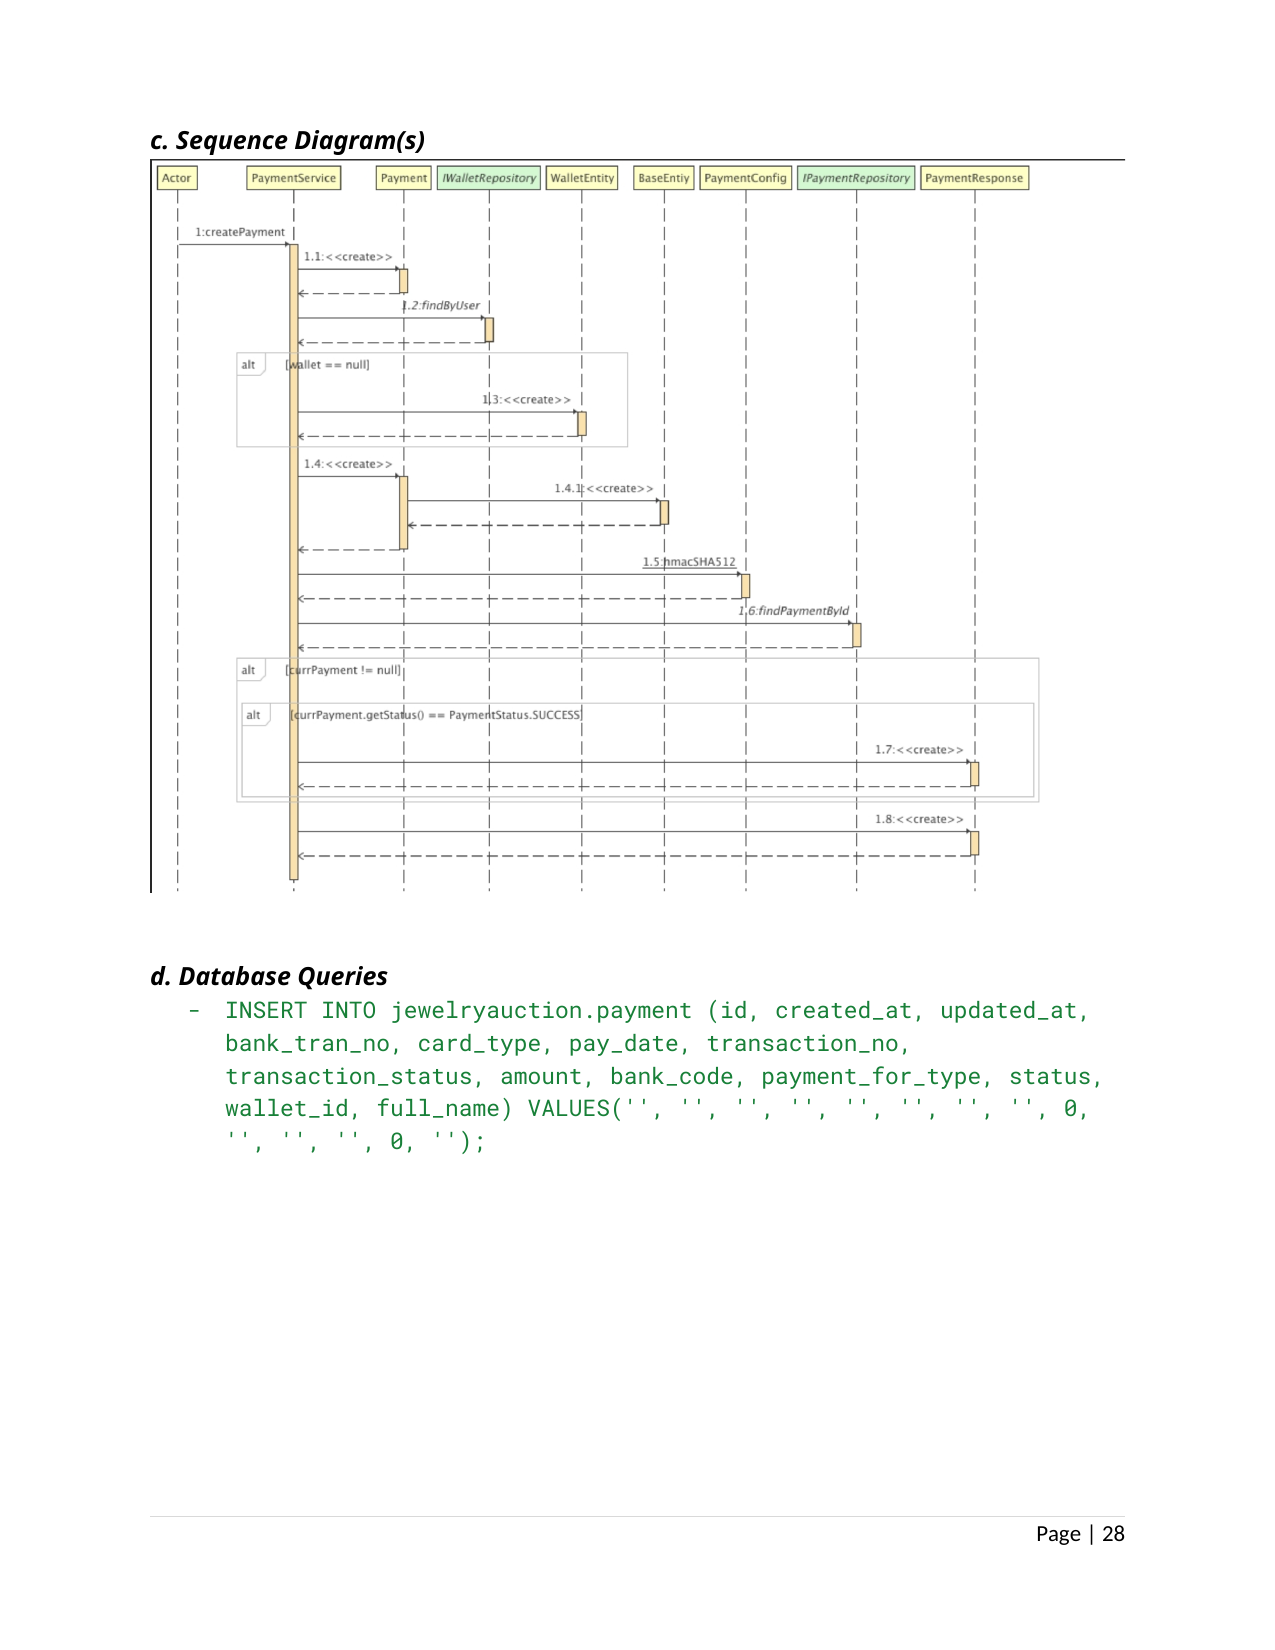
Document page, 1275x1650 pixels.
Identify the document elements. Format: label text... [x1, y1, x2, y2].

subtitle c. Sequence Diagram(s) [150, 122, 1125, 156]
picture [150, 159, 1125, 893]
subtitle d. Database Queries [150, 958, 1125, 992]
list INSERT INTO jewelryauction.payment (id, created_at, updated_at, bank_tran_no, card_type, pay_date, transaction_no, transaction_status, amount, bank_code, payment_for_type, status, wallet_id, full_name) VALUES('', '', '', '', '', '', '', '', 0, '', '', '', 0, ''); [187, 995, 1125, 1156]
